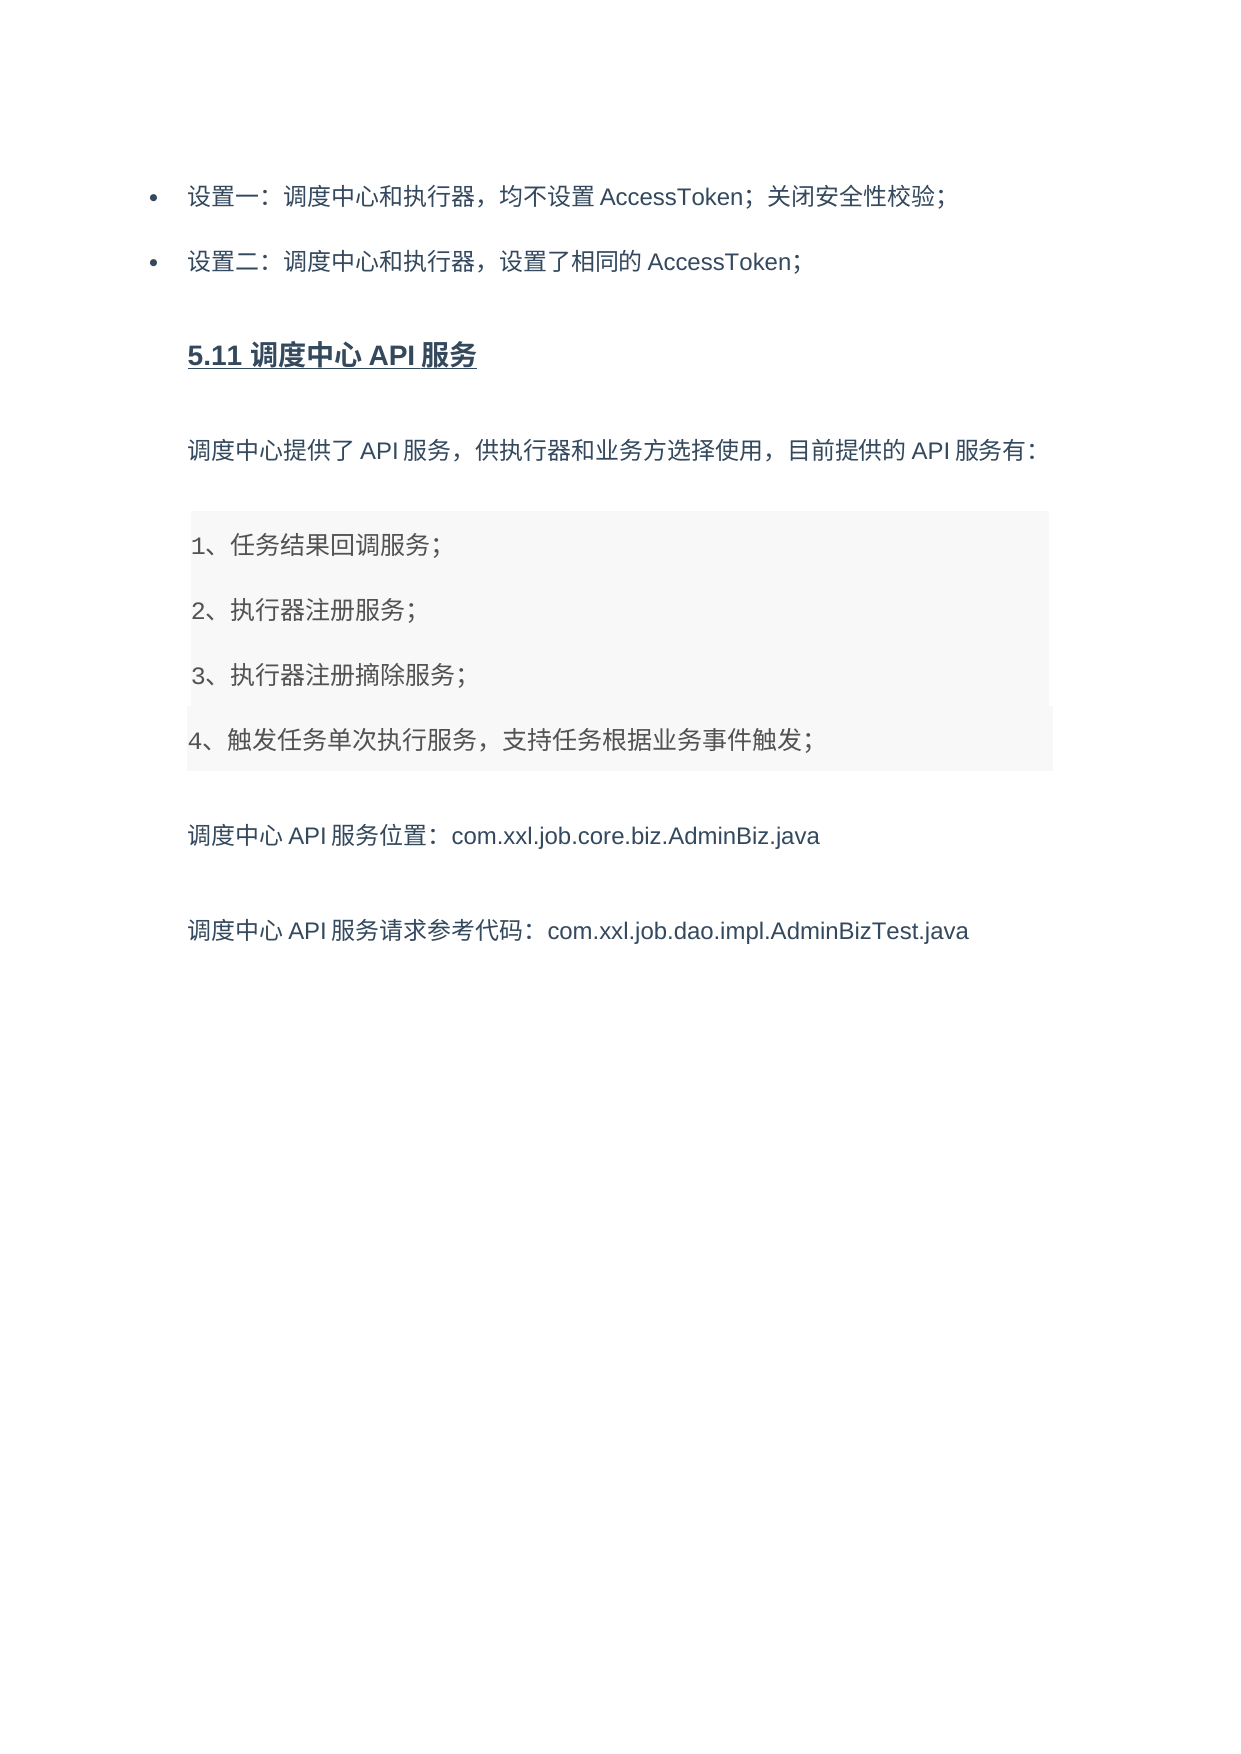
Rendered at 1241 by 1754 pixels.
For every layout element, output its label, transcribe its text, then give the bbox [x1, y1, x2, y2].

text 4、触发任务单次执行服务，支持任务根据业务事件触发； [187, 706, 1053, 771]
text 1、任务结果回调服务； [191, 511, 1049, 576]
list 设置二：调度中心和执行器，设置了相同的AccessToken； [150, 227, 1053, 292]
text 2、执行器注册服务； [191, 576, 1049, 641]
text 调度中心API服务请求参考代码：com.xxl.job.dao.impl.AdminBizTest.java [187, 896, 1053, 961]
list 设置一：调度中心和执行器，均不设置AccessToken；关闭安全性校验； [150, 162, 1053, 227]
text 3、执行器注册摘除服务； [191, 641, 1049, 706]
text 调度中心API服务位置：com.xxl.job.core.biz.AdminBiz.java [187, 801, 1053, 866]
text 调度中心提供了API服务，供执行器和业务方选择使用，目前提供的API服务有： [187, 416, 1053, 481]
text 5.11 调度中心API服务 [187, 321, 1053, 386]
